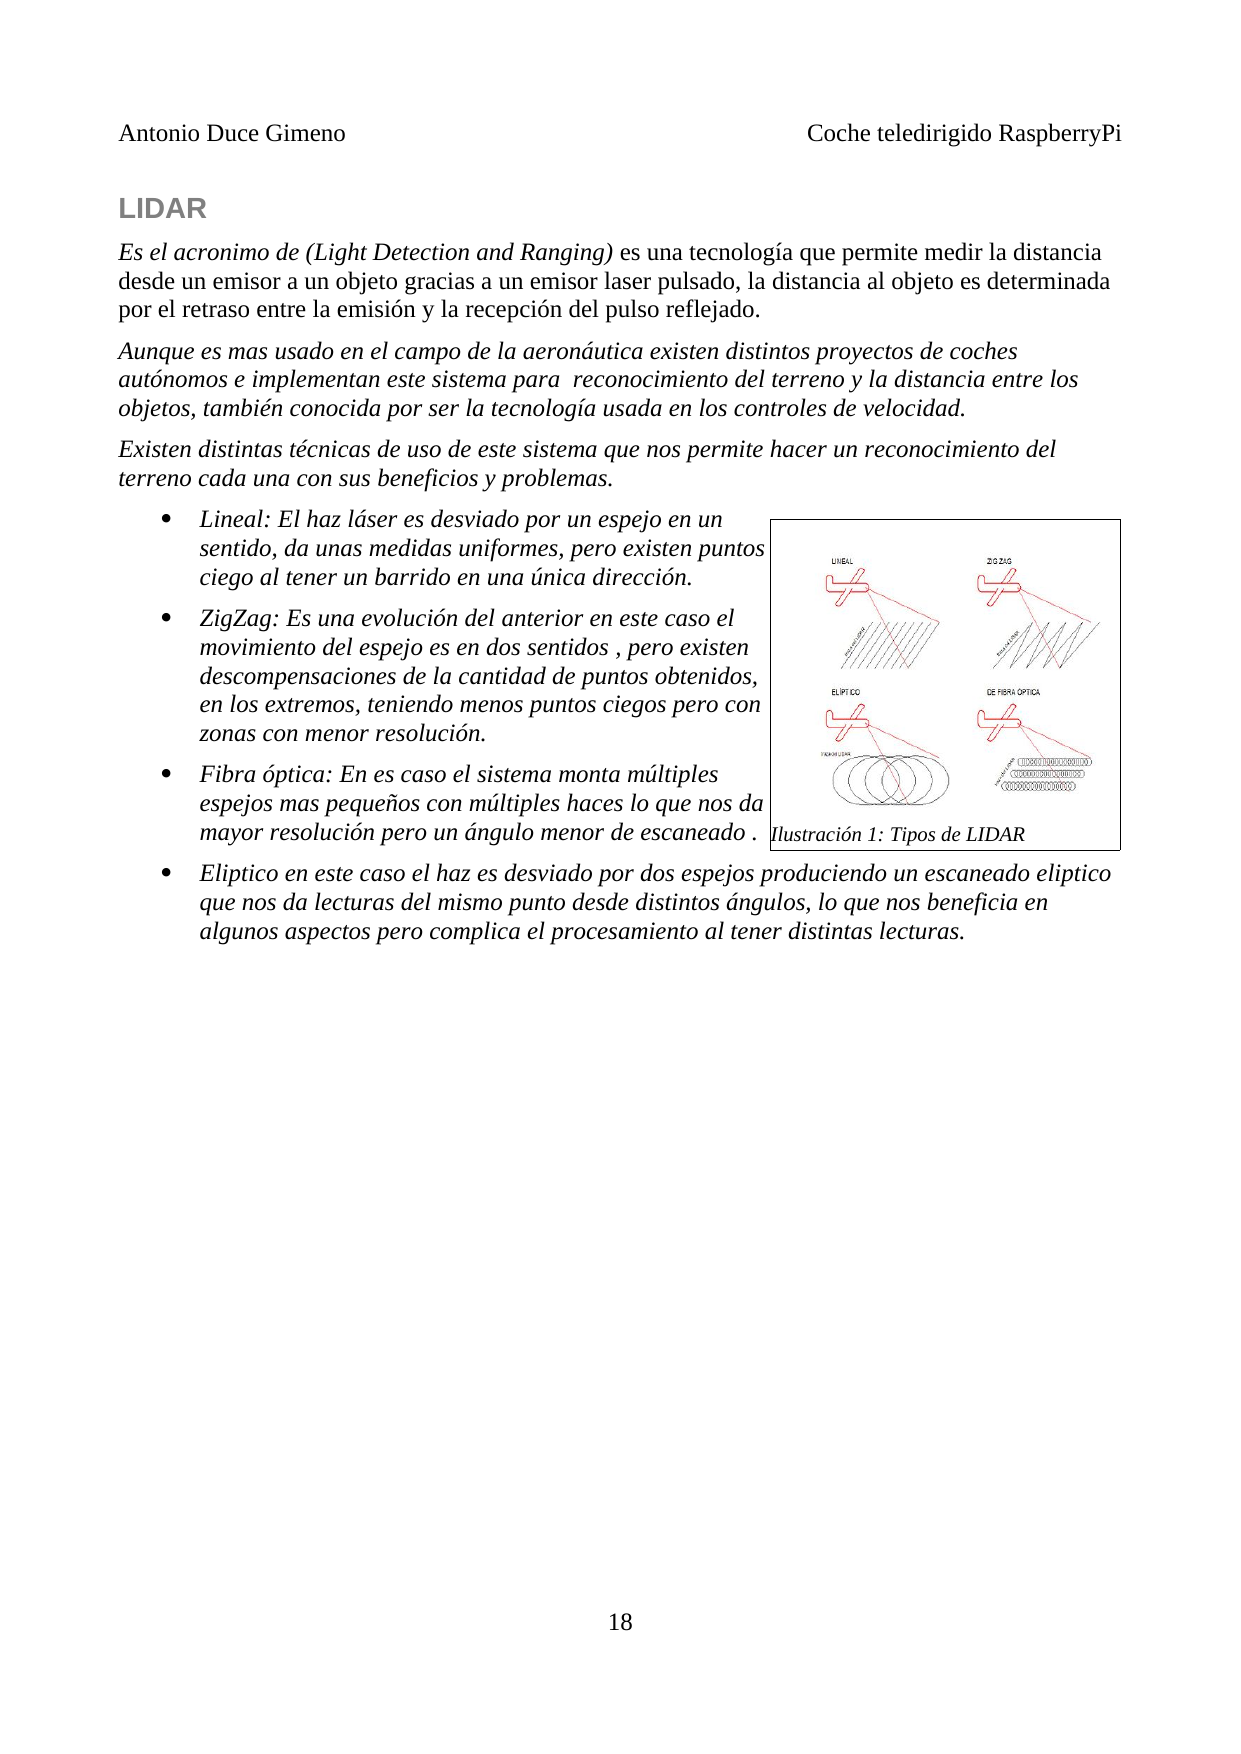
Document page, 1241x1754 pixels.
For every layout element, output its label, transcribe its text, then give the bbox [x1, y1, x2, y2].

list ZigZag: Es una evolución del anterior en este caso el movimiento del espejo es en dos sentidos , pero existen descompensaciones de la cantidad de puntos obtenidos, en los extremos, teniendo menos puntos ciegos pero con zonas con menor resolución. [162, 603, 770, 747]
picture [771, 532, 1120, 822]
text Aunque es mas usado en el campo de la aeronáutica existen distintos proyectos de coches autónomos e implementan este sistema para reconocimiento del terreno y la distancia entre los objetos, también conocida por ser la tecnología usada en los controles de velocidad. [118, 336, 1122, 422]
list LIDAR [118, 191, 1122, 224]
text Es el acronimo de (Light Detection and Ranging) es una tecnología que permite medir la distancia desde un emisor a un objeto gracias a un emisor laser pulsado, la distancia al objeto es determinada por el retraso entre la emisión y la recepción del pulso reflejado. [118, 237, 1122, 323]
list Eliptico en este caso el haz es desviado por dos espejos produciendo un escaneado eliptico que nos da lecturas del mismo punto desde distintos ángulos, lo que nos beneficia en algunos aspectos pero complica el procesamiento al tener distintas lecturas. [162, 858, 1122, 944]
list Lineal: El haz láser es desviado por un espejo en un sentido, da unas medidas uniformes, pero existen puntos ciego al tener un barrido en una única dirección. [162, 504, 1122, 591]
text Existen distintas técnicas de uso de este sistema que nos permite hacer un reconocimiento del terreno cada una con sus beneficios y problemas. [118, 434, 1122, 492]
list Fibra óptica: En es caso el sistema monta múltiples espejos mas pequeños con múltiples haces lo que nos da mayor resolución pero un ángulo menor de escaneado . [162, 759, 770, 846]
